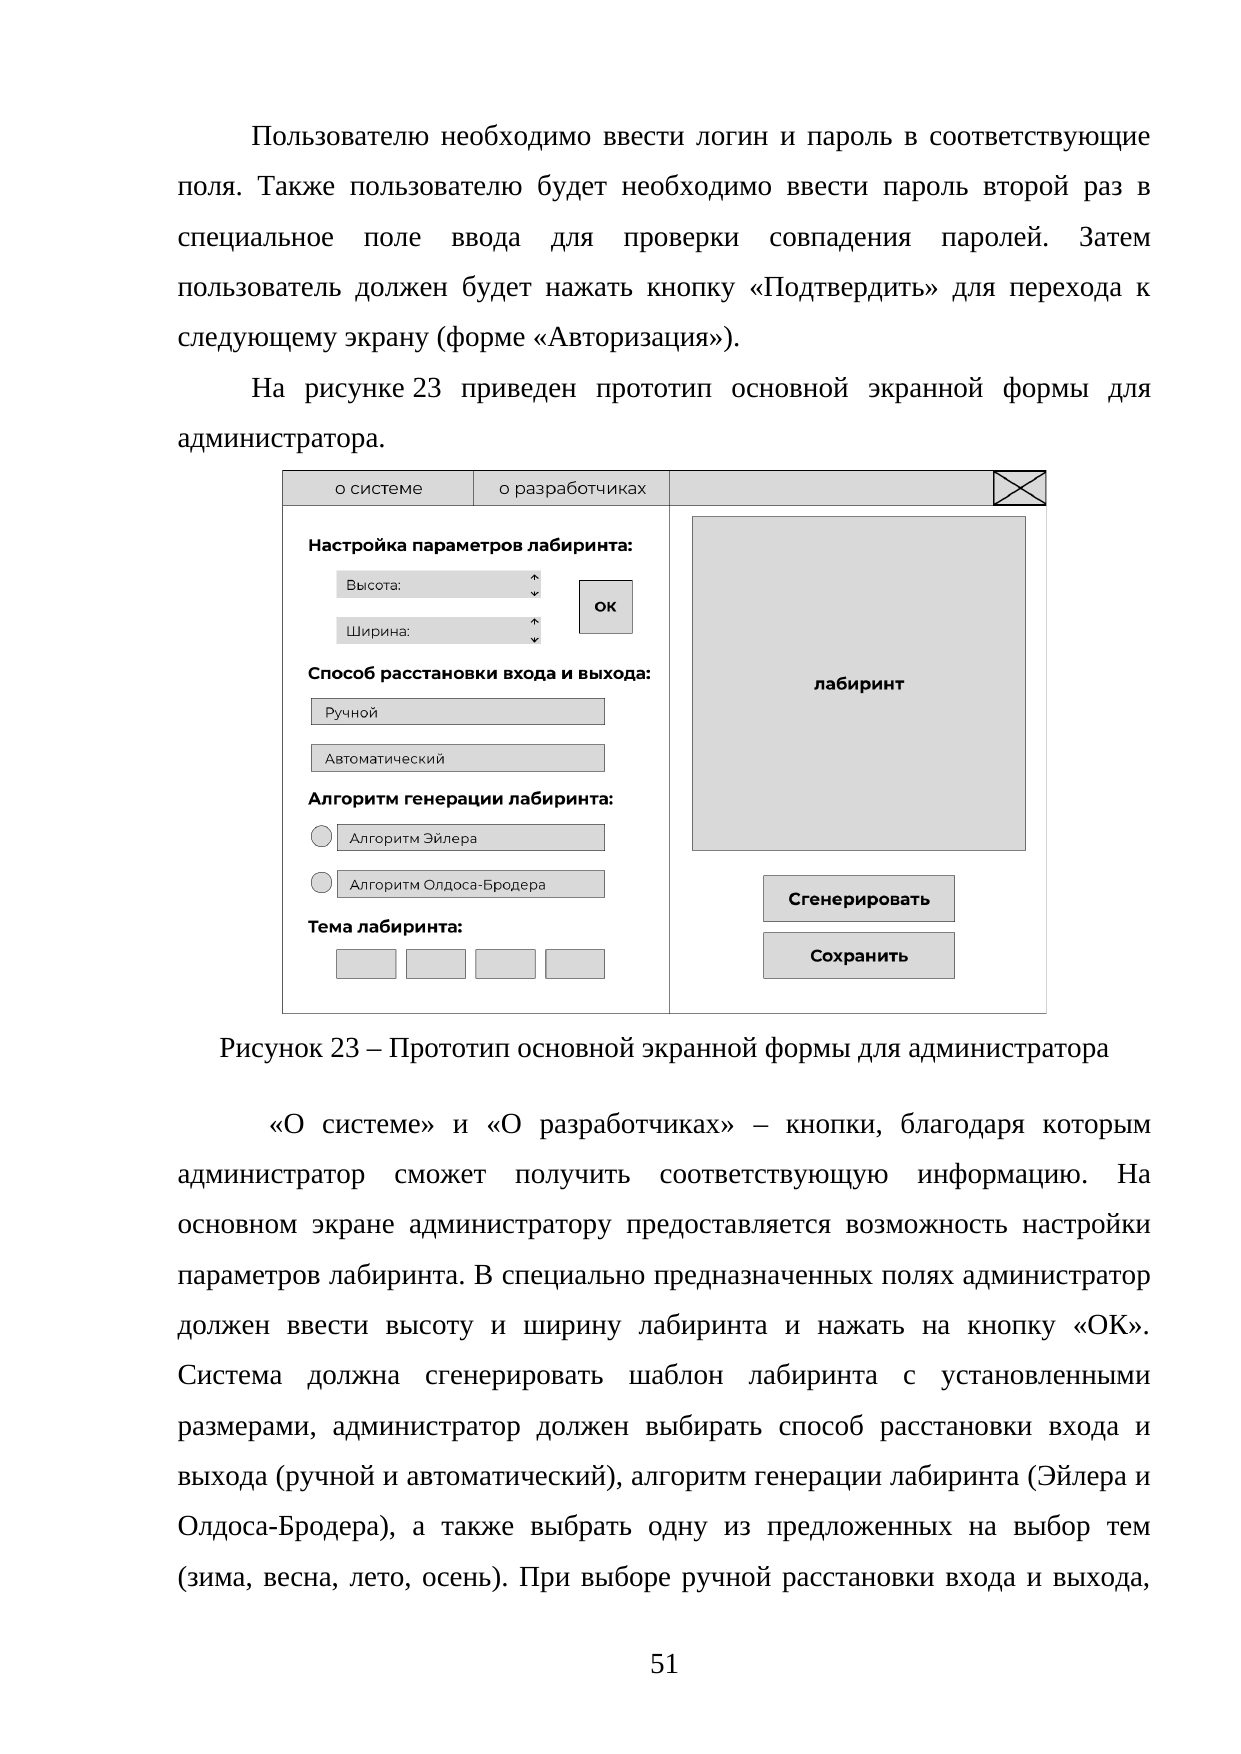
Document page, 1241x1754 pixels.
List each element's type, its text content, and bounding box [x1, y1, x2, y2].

picture [282, 470, 1047, 1014]
text Пользователю необходимо ввести логин и пароль в соответствующие поля. Также пользователю будет необходимо ввести пароль второй раз в специальное поле ввода для проверки совпадения паролей. Затем пользователь должен будет нажать кнопку «Подтвердить» для перехода к следующему экрану (форме «Авторизация»). [177, 118, 1152, 353]
text На рисунке 23 приведен прототип основной экранной формы для администратора. [177, 370, 1152, 453]
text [177, 1106, 1152, 1592]
